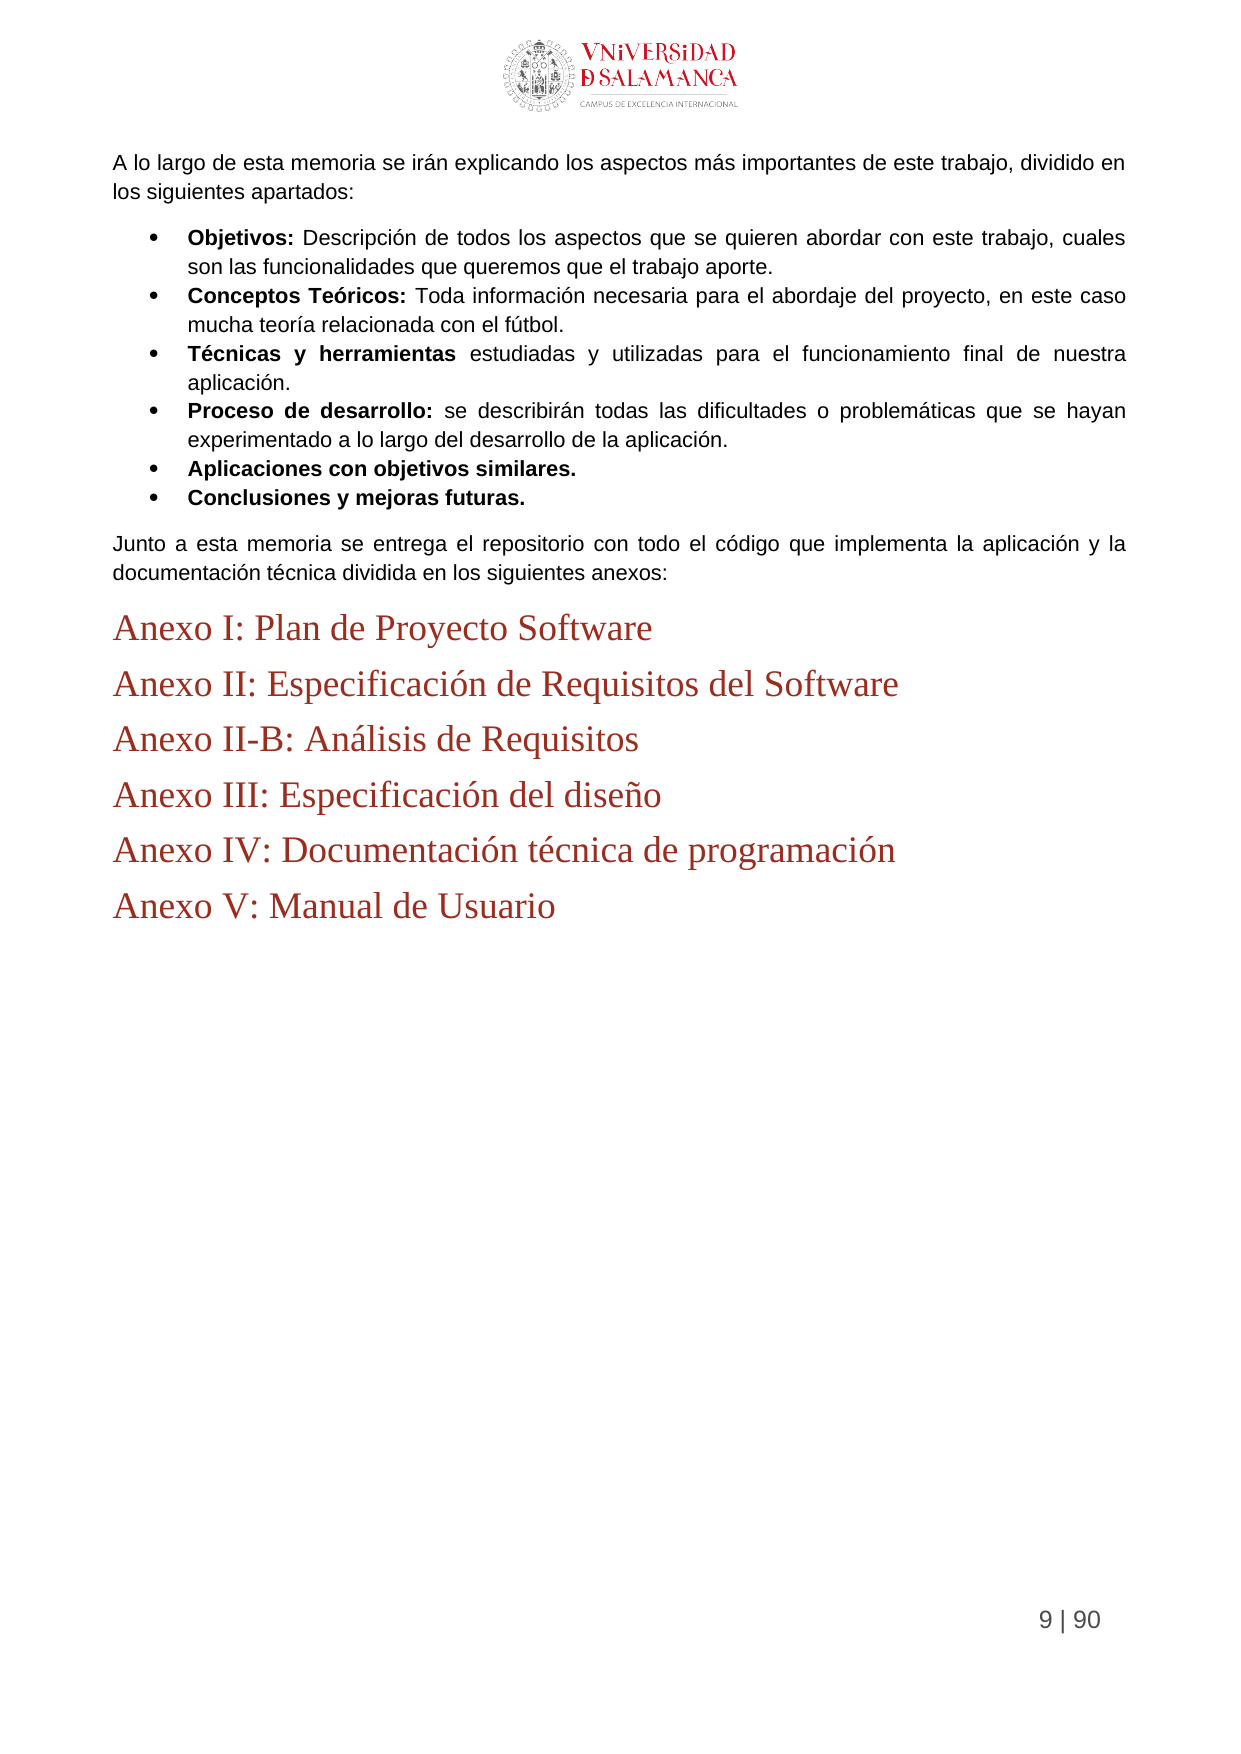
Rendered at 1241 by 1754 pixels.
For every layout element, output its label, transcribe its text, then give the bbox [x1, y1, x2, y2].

list Objetivos: Descripción de todos los aspectos que se quieren abordar con este trabajo, cuales son las funcionalidades que queremos que el trabajo aporte. [150, 224, 1128, 279]
text A lo largo de esta memoria se irán explicando los aspectos más importantes de este trabajo, dividido en los siguientes apartados: [112, 150, 1128, 204]
picture [499, 36, 742, 116]
list Técnicas y herramientas estudiadas y utilizadas para el funcionamiento final de nuestra aplicación. [150, 340, 1128, 394]
subtitle Anexo II: Especificación de Requisitos del Software [112, 661, 1128, 704]
list Conceptos Teóricos: Toda información necesaria para el abordaje del proyecto, en este caso mucha teoría relacionada con el fútbol. [150, 282, 1128, 337]
subtitle Anexo III: Especificación del diseño [112, 772, 1128, 815]
list Proceso de desarrollo: se describirán todas las dificultades o problemáticas que se hayan experimentado a lo largo del desarrollo de la aplicación. [150, 398, 1128, 452]
subtitle Anexo V: Manual de Usuario [112, 883, 1128, 927]
list Conclusiones y mejoras futuras. [150, 485, 1128, 510]
list Aplicaciones con objetivos similares. [150, 456, 1128, 481]
text Junto a esta memoria se entrega el repositorio con todo el código que implementa la aplicación y la documentación técnica dividida en los siguientes anexos: [112, 531, 1128, 585]
subtitle Anexo I: Plan de Proyecto Software [112, 605, 1128, 648]
subtitle Anexo II-B: Análisis de Requisitos [112, 717, 1128, 760]
subtitle Anexo IV: Documentación técnica de programación [112, 828, 1128, 871]
